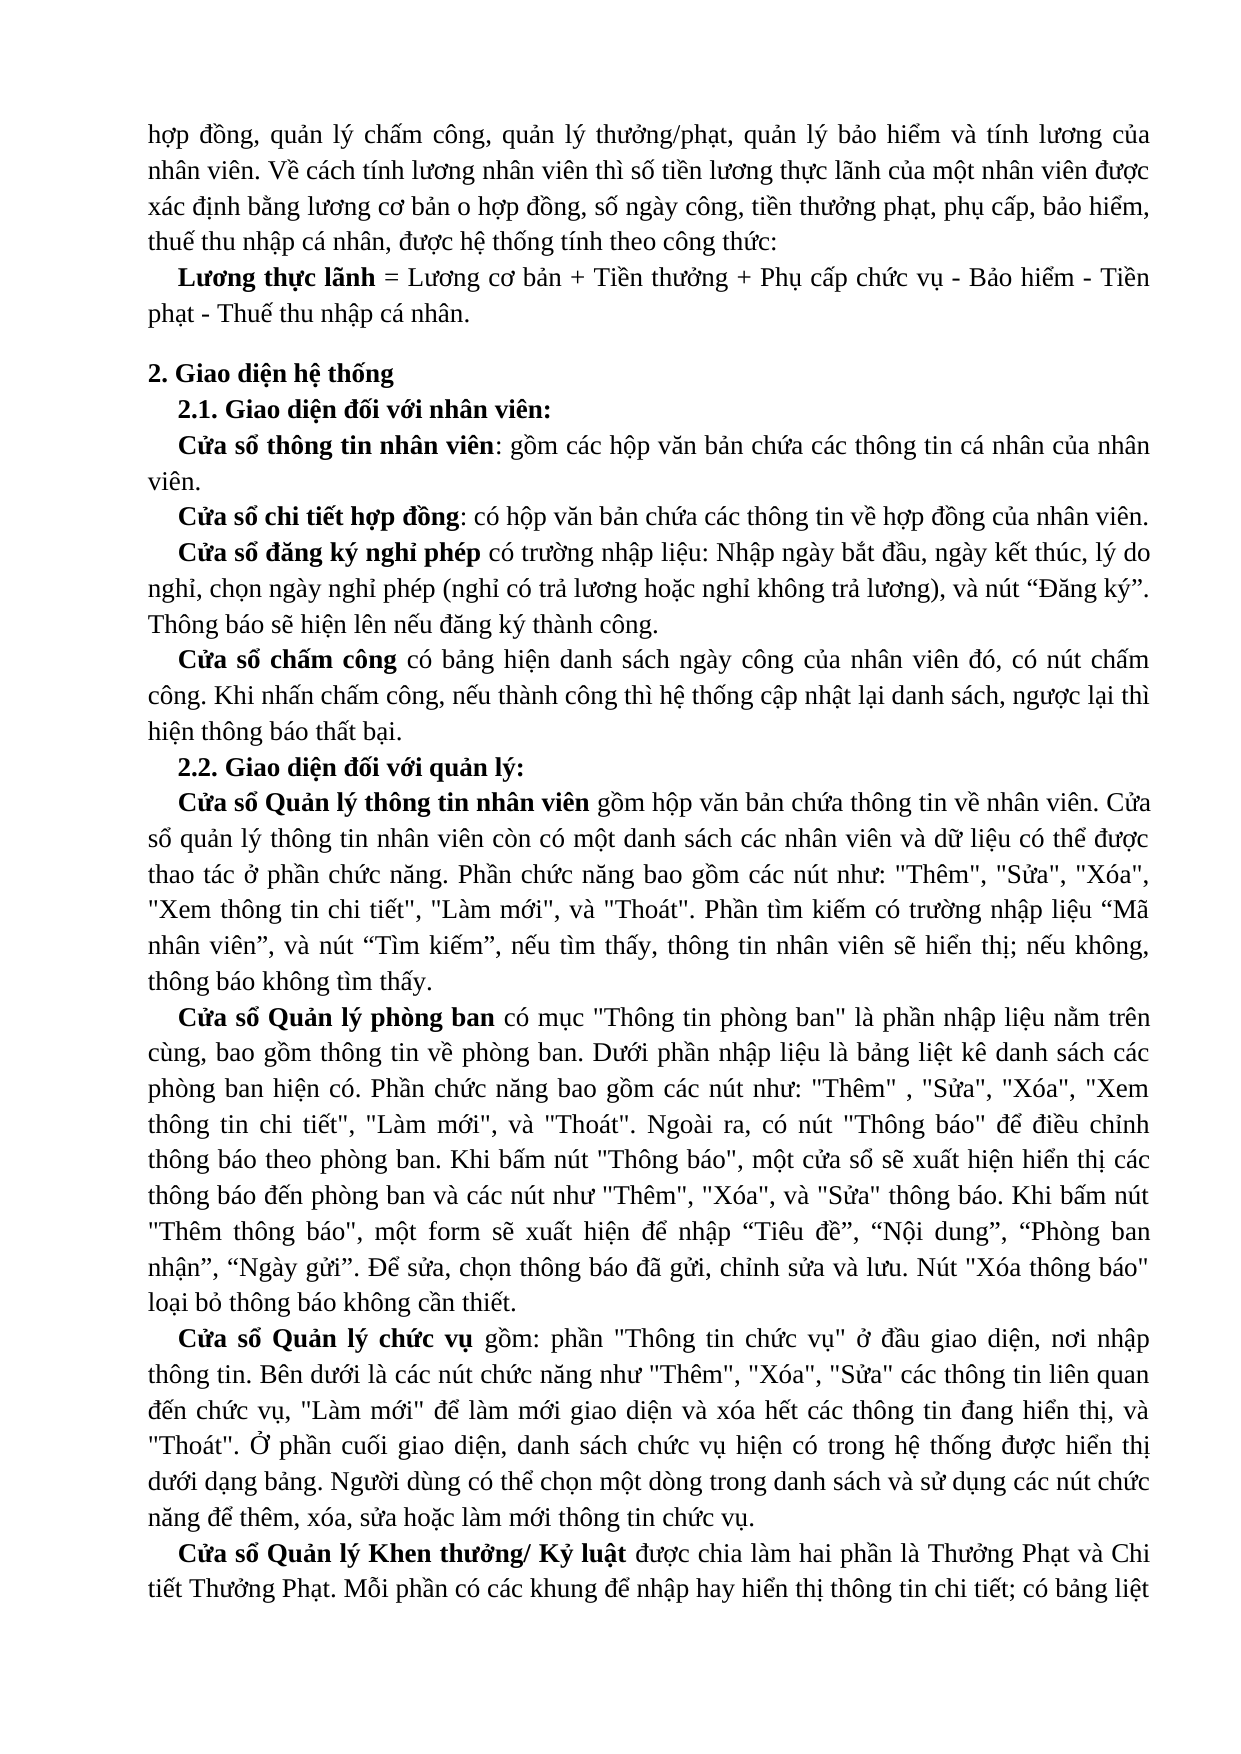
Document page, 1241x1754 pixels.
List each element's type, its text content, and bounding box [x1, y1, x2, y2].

text Cửa sổ chấm công có bảng hiện danh sách ngày công của nhân viên đó, có nút chấm công. Khi nhấn chấm công, nếu thành công thì hệ thống cập nhật lại danh sách, ngược lại thì hiện thông báo thất bại. [148, 643, 1152, 746]
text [148, 118, 1152, 257]
text Cửa sổ Quản lý chức vụ gồm: phần "Thông tin chức vụ" ở đầu giao diện, nơi nhập thông tin. Bên dưới là các nút chức năng như "Thêm", "Xóa", "Sửa" các thông tin liên quan đến chức vụ, "Làm mới" để làm mới giao diện và xóa hết các thông tin đang hiển thị, và "Thoát". Ở phần cuối giao diện, danh sách chức vụ hiện có trong hệ thống được hiển thị dưới dạng bảng. Người dùng có thể chọn một dòng trong danh sách và sử dụng các nút chức năng để thêm, xóa, sửa hoặc làm mới thông tin chức vụ. [148, 1322, 1152, 1532]
text Cửa sổ đăng ký nghỉ phép có trường nhập liệu: Nhập ngày bắt đầu, ngày kết thúc, lý do nghỉ, chọn ngày nghỉ phép (nghỉ có trả lương hoặc nghỉ không trả lương), và nút “Đăng ký”. Thông báo sẽ hiện lên nếu đăng ký thành công. [148, 536, 1152, 639]
text Cửa sổ chi tiết hợp đồng: có hộp văn bản chứa các thông tin về hợp đồng của nhân viên. [148, 501, 1152, 532]
subtitle 2.1. Giao diện đối với nhân viên: [148, 393, 1152, 424]
text Lương thực lãnh = Lương cơ bản + Tiền thưởng + Phụ cấp chức vụ - Bảo hiểm - Tiền phạt - Thuế thu nhập cá nhân. [148, 261, 1152, 328]
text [148, 1537, 1152, 1603]
text Cửa sổ Quản lý thông tin nhân viên gồm hộp văn bản chứa thông tin về nhân viên. Cửa sổ quản lý thông tin nhân viên còn có một danh sách các nhân viên và dữ liệu có thể được thao tác ở phần chức năng. Phần chức năng bao gồm các nút như: "Thêm", "Sửa", "Xóa", "Xem thông tin chi tiết", "Làm mới", và "Thoát". Phần tìm kiếm có trường nhập liệu “Mã nhân viên”, và nút “Tìm kiếm”, nếu tìm thấy, thông tin nhân viên sẽ hiển thị; nếu không, thông báo không tìm thấy. [148, 786, 1152, 996]
subtitle 2.2. Giao diện đối với quản lý: [148, 751, 1152, 782]
text Cửa sổ Quản lý phòng ban có mục "Thông tin phòng ban" là phần nhập liệu nằm trên cùng, bao gồm thông tin về phòng ban. Dưới phần nhập liệu là bảng liệt kê danh sách các phòng ban hiện có. Phần chức năng bao gồm các nút như: "Thêm" , "Sửa", "Xóa", "Xem thông tin chi tiết", "Làm mới", và "Thoát". Ngoài ra, có nút "Thông báo" để điều chỉnh thông báo theo phòng ban. Khi bấm nút "Thông báo", một cửa sổ sẽ xuất hiện hiển thị các thông báo đến phòng ban và các nút như "Thêm", "Xóa", và "Sửa" thông báo. Khi bấm nút "Thêm thông báo", một form sẽ xuất hiện để nhập “Tiêu đề”, “Nội dung”, “Phòng ban nhận”, “Ngày gửi”. Để sửa, chọn thông báo đã gửi, chỉnh sửa và lưu. Nút "Xóa thông báo" loại bỏ thông báo không cần thiết. [148, 1001, 1152, 1318]
subtitle 2. Giao diện hệ thống [148, 358, 1152, 389]
text Cửa sổ thông tin nhân viên: gồm các hộp văn bản chứa các thông tin cá nhân của nhân viên. [148, 429, 1152, 496]
